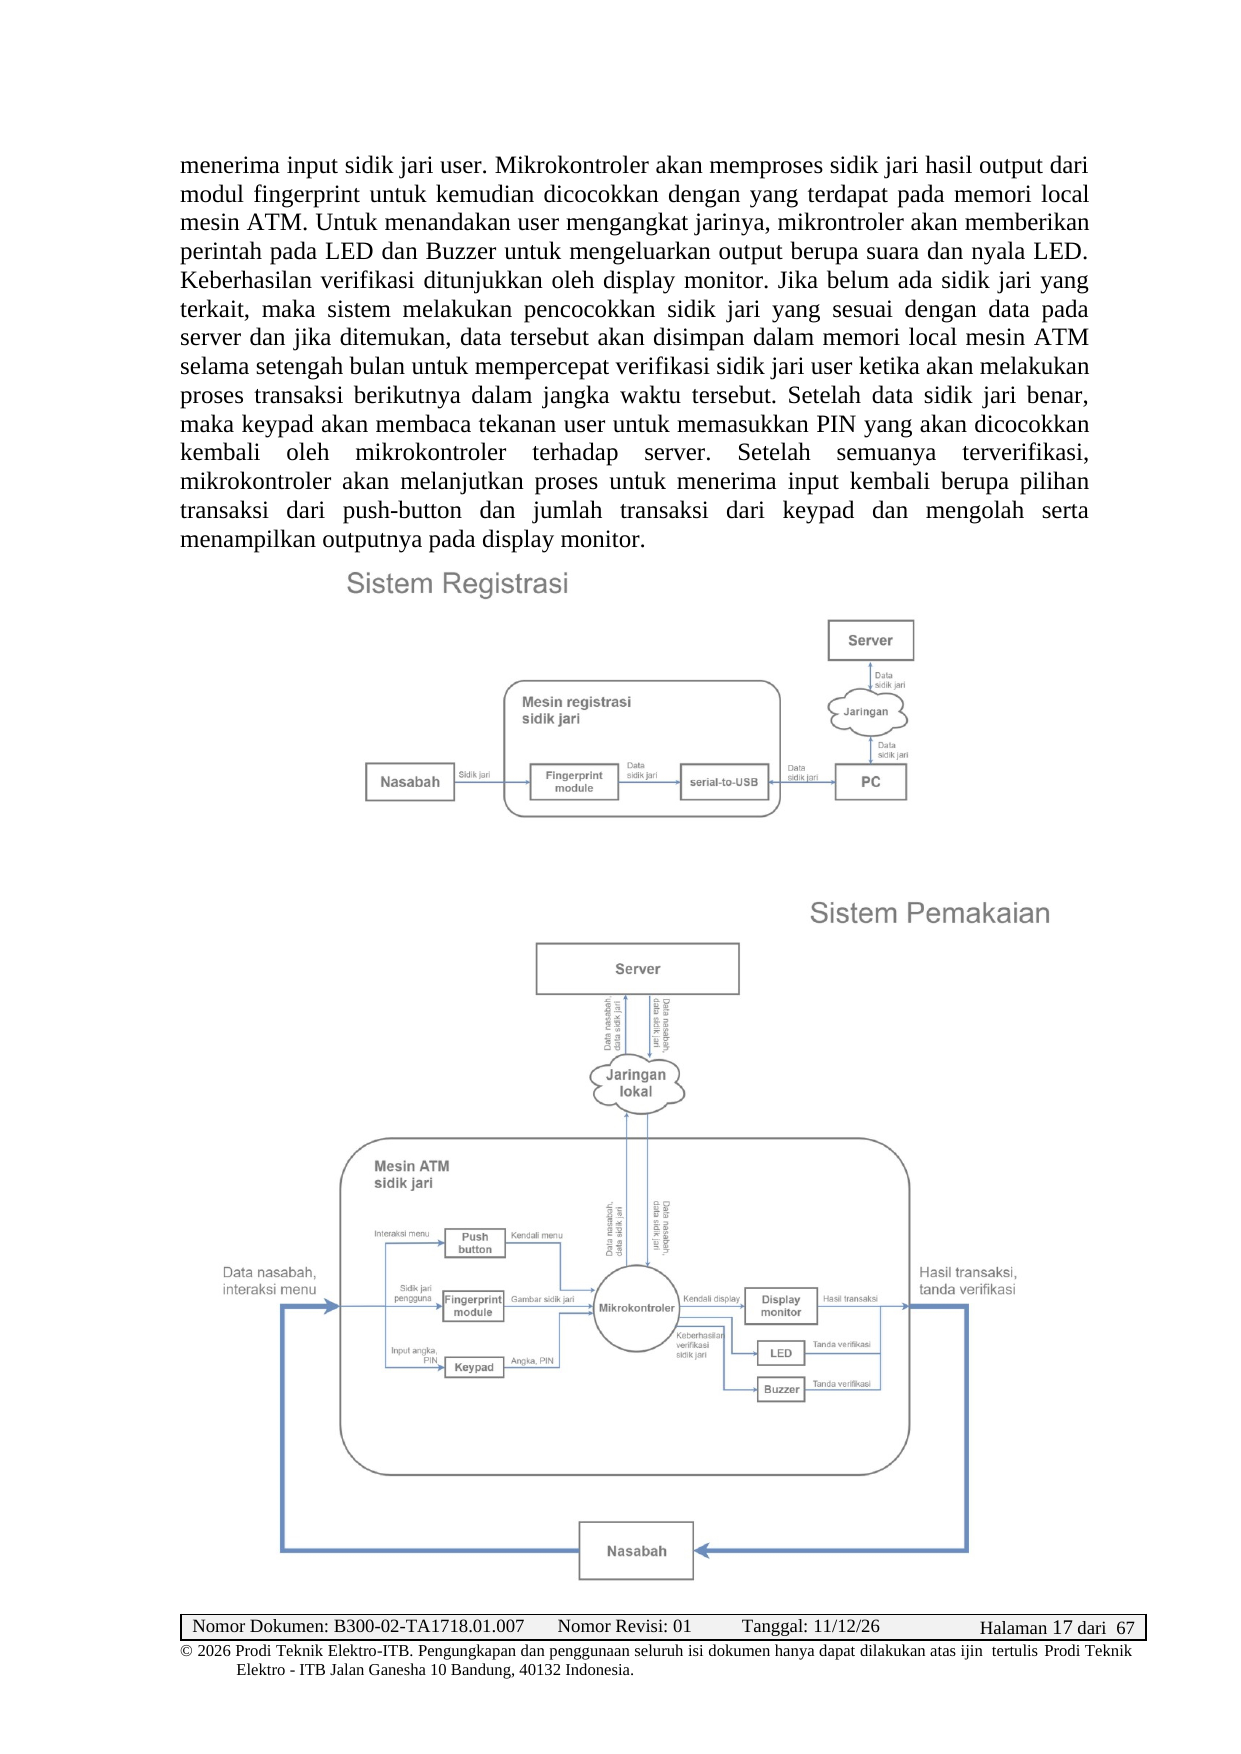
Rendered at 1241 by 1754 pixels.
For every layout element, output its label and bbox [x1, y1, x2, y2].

picture [206, 860, 1065, 1595]
picture [342, 565, 929, 848]
text [180, 150, 1090, 552]
